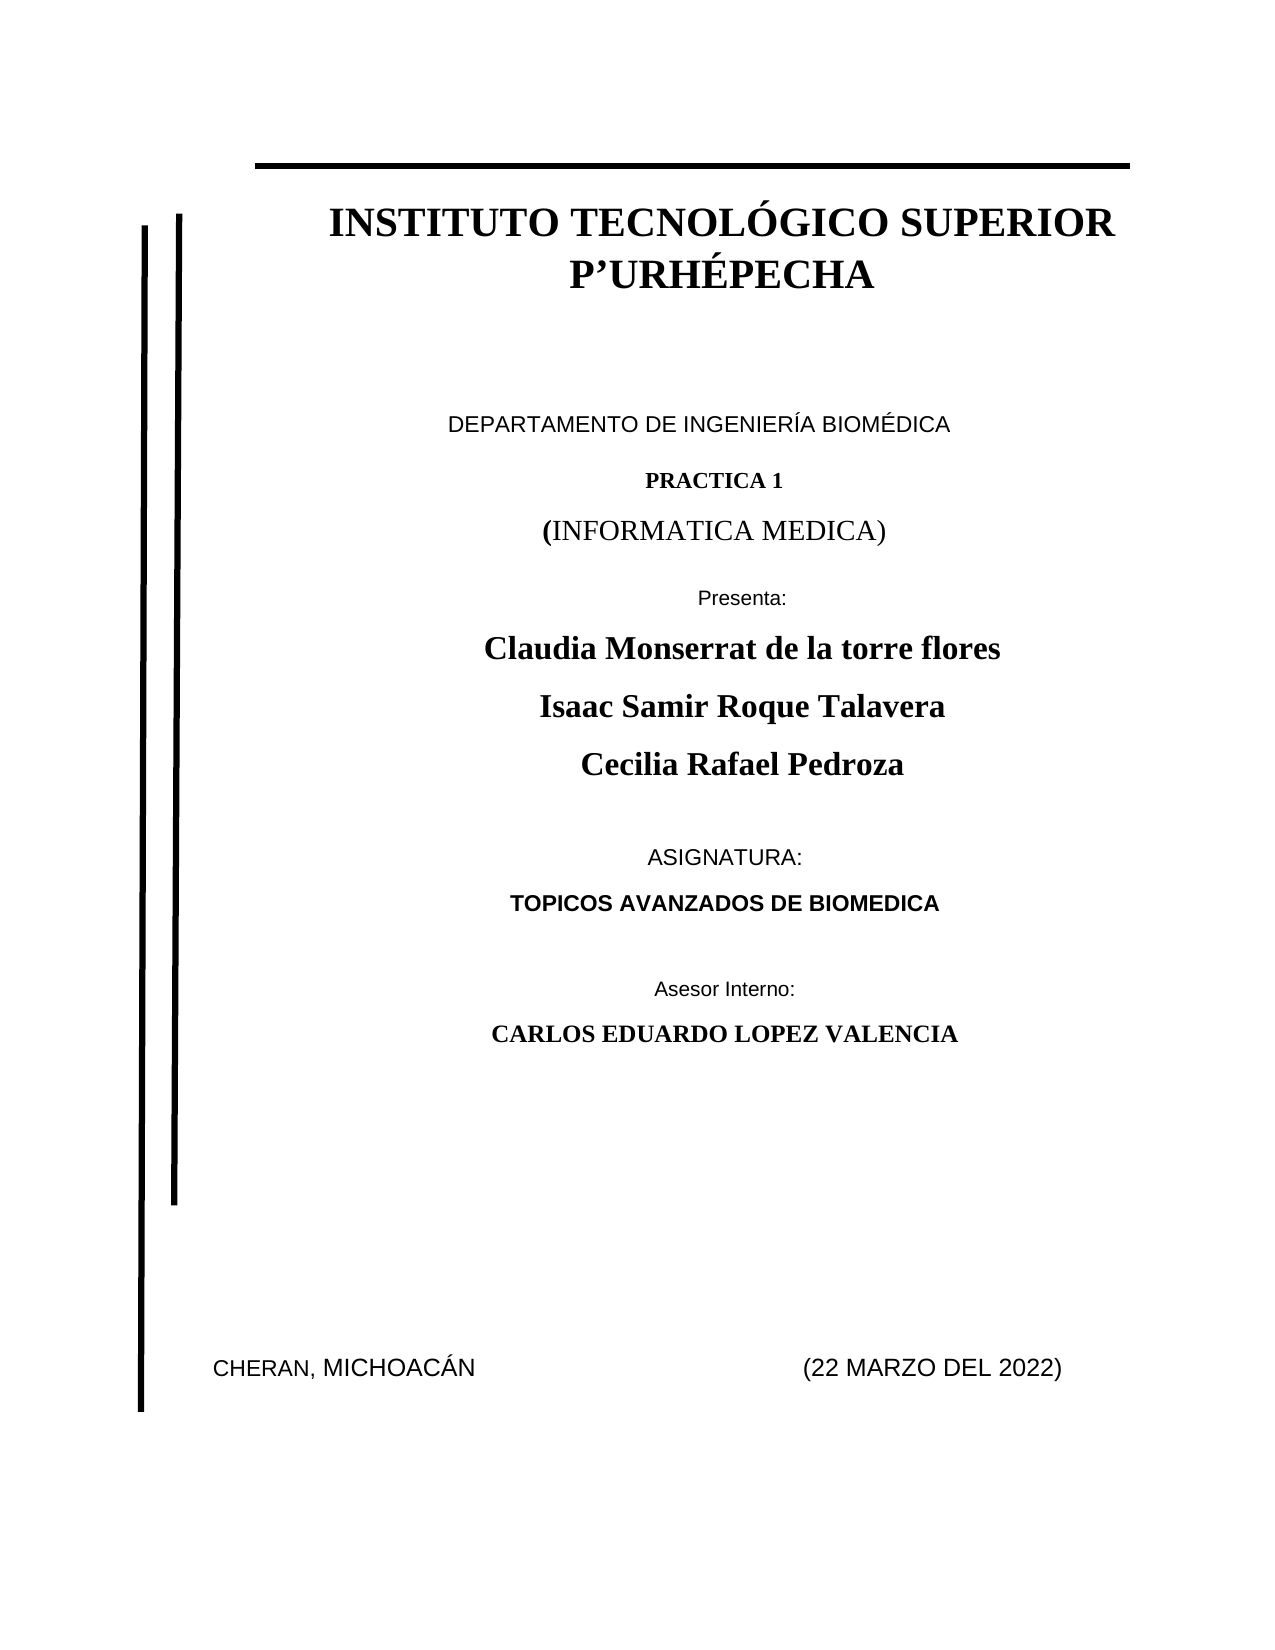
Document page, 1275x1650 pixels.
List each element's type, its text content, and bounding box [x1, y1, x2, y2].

text CHERAN, MICHOACÁN (22 MARZO DEL 2022) [177, 1353, 1098, 1382]
